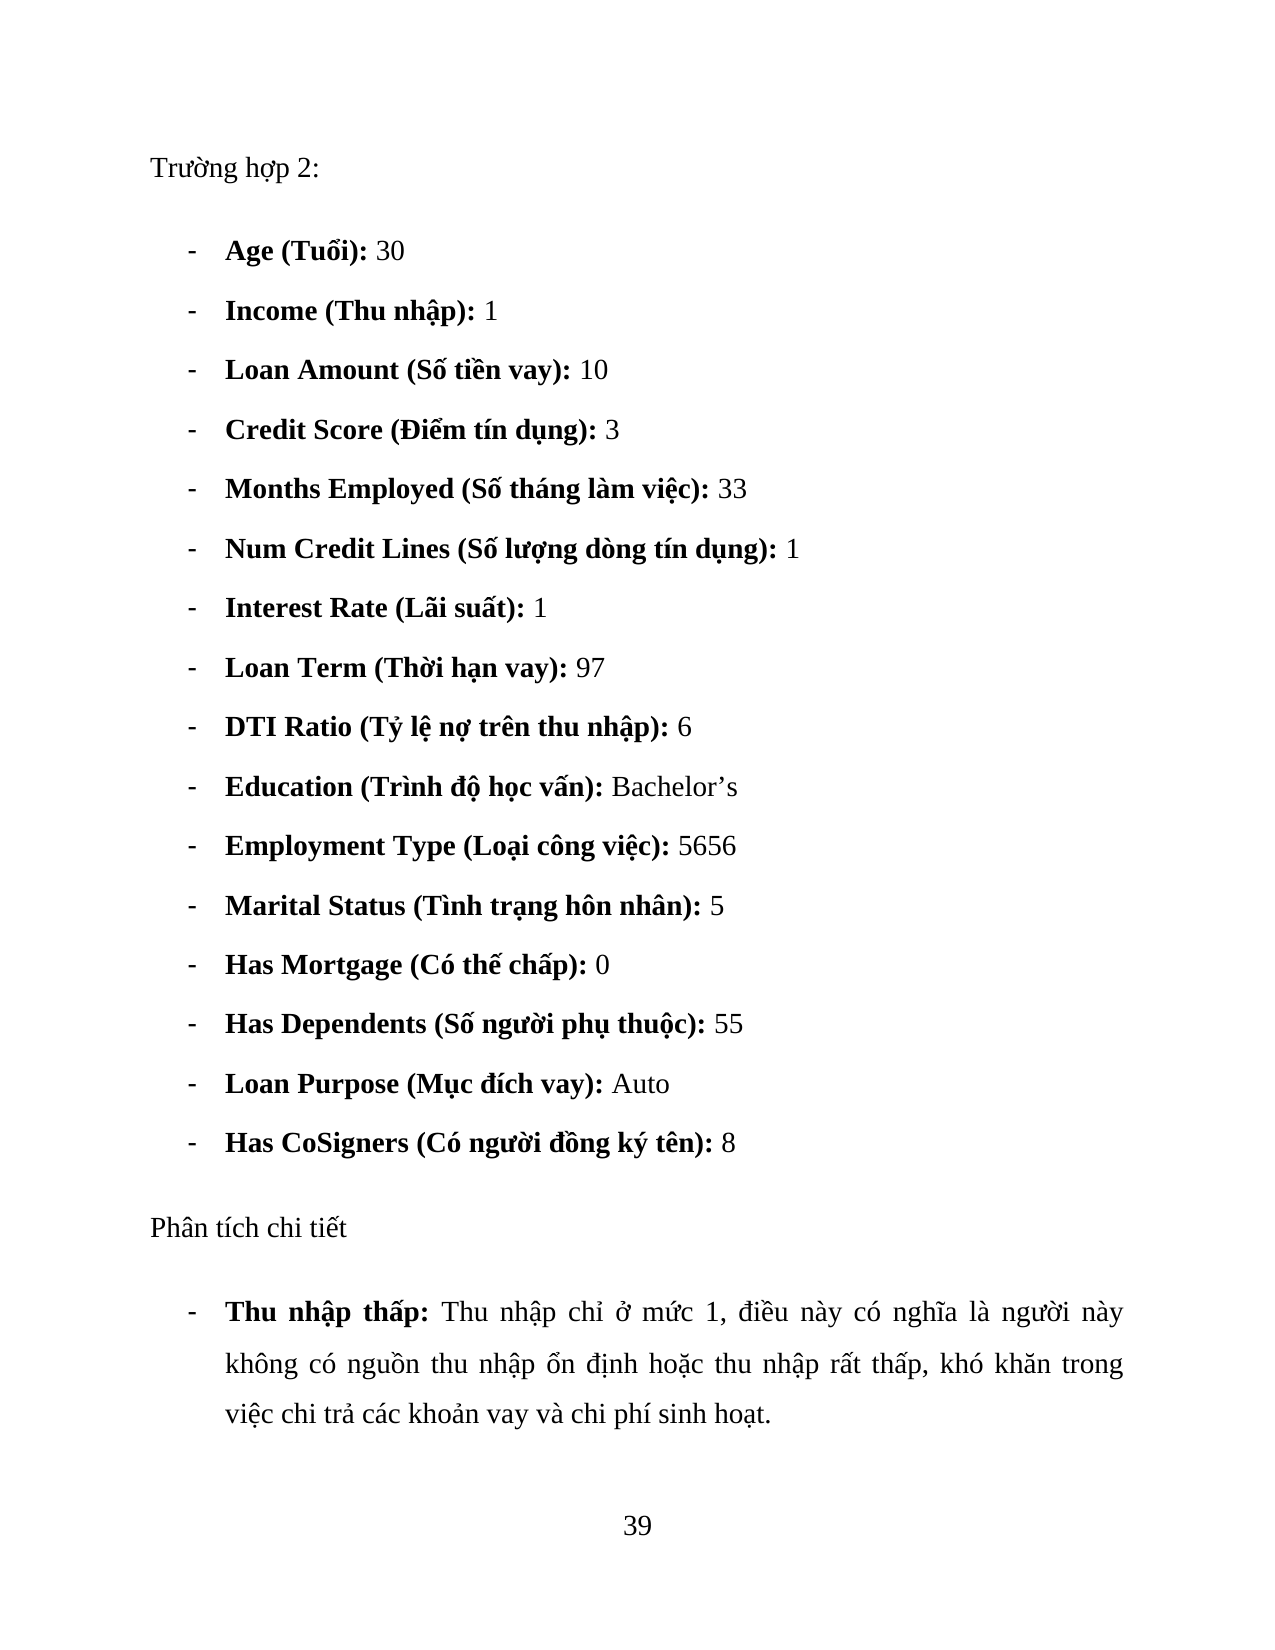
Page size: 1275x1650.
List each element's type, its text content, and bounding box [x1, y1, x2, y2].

list Interest Rate (Lãi suất): 1 [187, 586, 1125, 626]
list Loan Amount (Số tiền vay): 10 [187, 348, 1125, 388]
list Has Dependents (Số người phụ thuộc): 55 [187, 1003, 1125, 1042]
list Thu nhập thấp: Thu nhập chỉ ở mức 1, điều này có nghĩa là người này không có nguồn thu nhập ổn định hoặc thu nhập rất thấp, khó khăn trong việc chi trả các khoản vay và chi phí sinh hoạt. [187, 1290, 1125, 1430]
list Has Mortgage (Có thế chấp): 0 [187, 943, 1125, 983]
list Has CoSigners (Có người đồng ký tên): 8 [187, 1122, 1125, 1161]
text Phân tích chi tiết [150, 1210, 1125, 1244]
list Age (Tuổi): 30 [187, 229, 1125, 269]
list Credit Score (Điểm tín dụng): 3 [187, 408, 1125, 448]
list DTI Ratio (Tỷ lệ nợ trên thu nhập): 6 [187, 705, 1125, 745]
list Num Credit Lines (Số lượng dòng tín dụng): 1 [187, 527, 1125, 567]
list Loan Term (Thời hạn vay): 97 [187, 646, 1125, 686]
list Marital Status (Tình trạng hôn nhân): 5 [187, 884, 1125, 923]
list Employment Type (Loại công việc): 5656 [187, 824, 1125, 864]
text Trường hợp 2: [150, 150, 1125, 183]
list Education (Trình độ học vấn): Bachelor’s [187, 765, 1125, 804]
list Loan Purpose (Mục đích vay): Auto [187, 1062, 1125, 1102]
list Months Employed (Số tháng làm việc): 33 [187, 467, 1125, 507]
list Income (Thu nhập): 1 [187, 289, 1125, 329]
